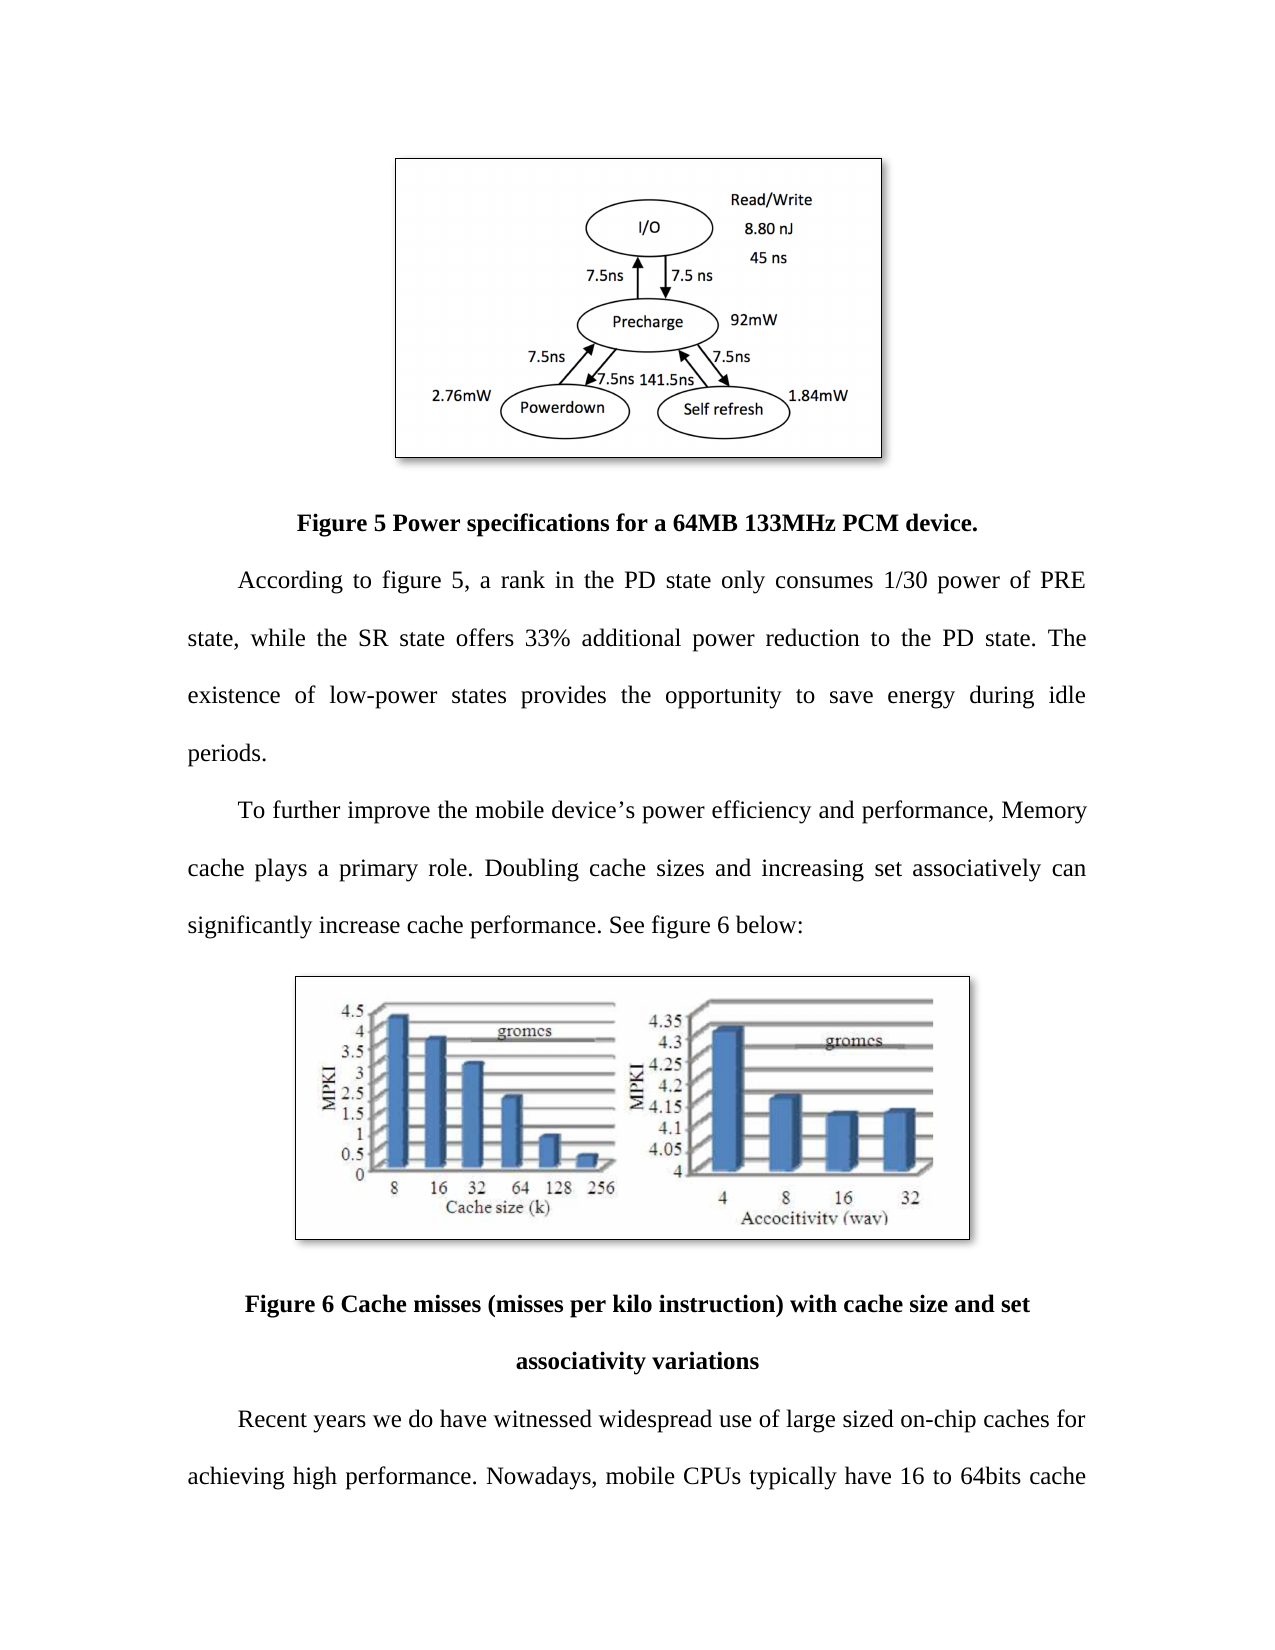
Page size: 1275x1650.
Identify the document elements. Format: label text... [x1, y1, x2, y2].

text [187, 1404, 1087, 1490]
text Figure 6 Cache misses (misses per kilo instruction) with cache size and set associativity variations [187, 1289, 1087, 1375]
text Figure 5 Power specifications for a 64MB 133MHz PCM device. [187, 508, 1087, 537]
text To further improve the mobile device’s power efficiency and performance, Memory cache plays a primary role. Doubling cache sizes and increasing set associatively can significantly increase cache performance. See figure 6 below: [187, 796, 1087, 939]
text According to figure 5, a rank in the PD state only consumes 1/30 power of PRE state, while the SR state offers 33% additional power reduction to the PD state. The existence of low-power states provides the opportunity to save energy during idle periods. [187, 566, 1087, 767]
picture [396, 159, 881, 457]
picture [296, 977, 969, 1239]
